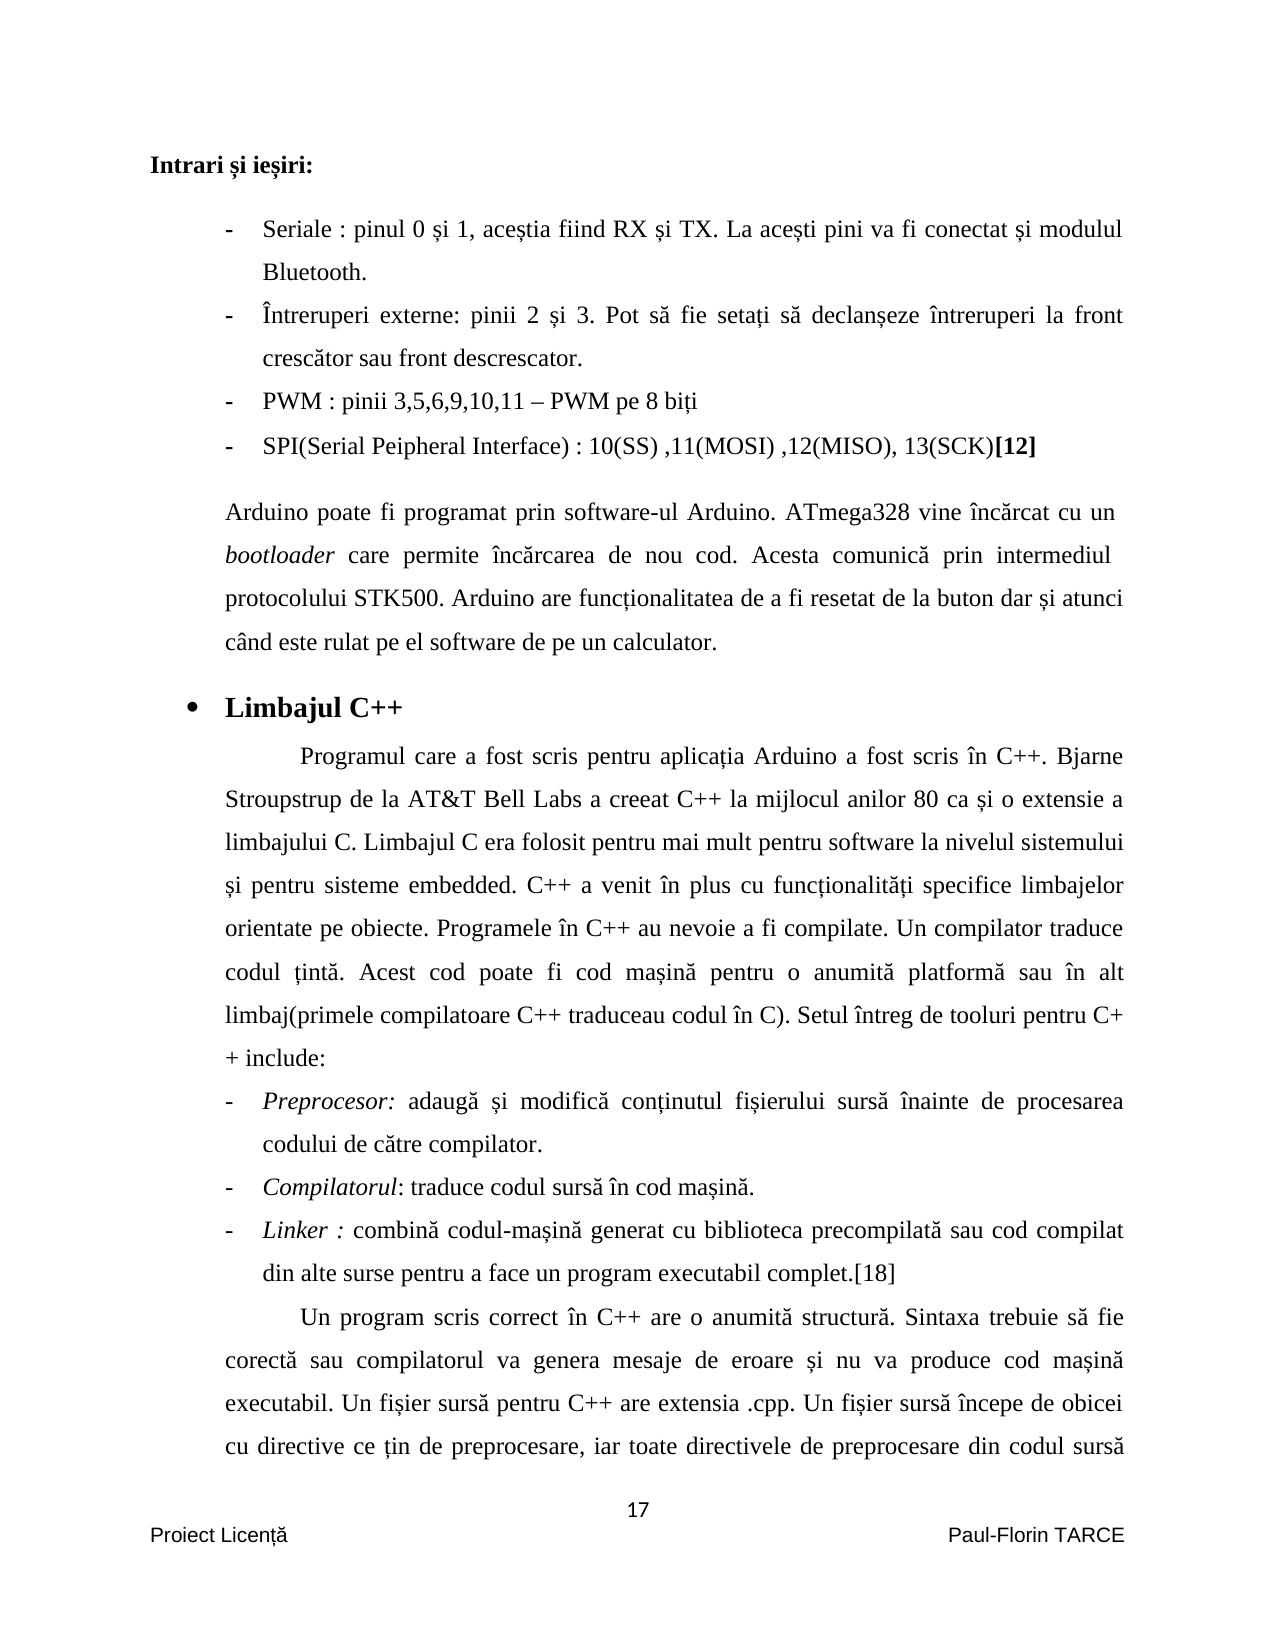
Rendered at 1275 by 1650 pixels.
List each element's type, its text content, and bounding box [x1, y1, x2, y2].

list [225, 1302, 1125, 1460]
text Arduino poate fi programat prin software-ul Arduino. ATmega328 vine încărcat cu un bootloader care permite încărcarea de nou cod. Acesta comunică prin intermediul protocolului STK500. Arduino are funcționalitatea de a fi resetat de la buton dar și atunci când este rulat pe el software de pe un calculator. [150, 497, 1125, 655]
list Linker : combină codul-mașină generat cu biblioteca precompilată sau cod compilat din alte surse pentru a face un program executabil complet.[18] [225, 1215, 1125, 1287]
list Limbajul C++ [187, 691, 1125, 724]
list SPI(Serial Peipheral Interface) : 10(SS) ,11(MOSI) ,12(MISO), 13(SCK)[12] [225, 429, 1125, 461]
list Seriale : pinul 0 și 1, aceștia fiind RX și TX. La acești pini va fi conectat și modulul Bluetooth. [225, 214, 1125, 286]
list Programul care a fost scris pentru aplicația Arduino a fost scris în C++. Bjarne Stroupstrup de la AT&T Bell Labs a creeat C++ la mijlocul anilor 80 ca și o extensie a limbajului C. Limbajul C era folosit pentru mai mult pentru software la nivelul sistemului și pentru sisteme embedded. C++ a venit în plus cu funcționalități specifice limbajelor orientate pe obiecte. Programele în C++ au nevoie a fi compilate. Un compilator traduce codul țintă. Acest cod poate fi cod mașină pentru o anumită platformă sau în alt limbaj(primele compilatoare C++ traduceau codul în C). Setul întreg de tooluri pentru C++ include: [225, 741, 1125, 1072]
text Intrari și ieșiri: [150, 150, 1125, 179]
list Preprocesor: adaugă și modifică conținutul fișierului sursă înainte de procesarea codului de către compilator. [225, 1086, 1125, 1158]
list PWM : pinii 3,5,6,9,10,11 – PWM pe 8 biți [225, 386, 1125, 415]
list Întreruperi externe: pinii 2 și 3. Pot să fie setați să declanșeze întreruperi la front crescător sau front descrescator. [225, 300, 1125, 372]
list Compilatorul: traduce codul sursă în cod mașină. [225, 1172, 1125, 1201]
